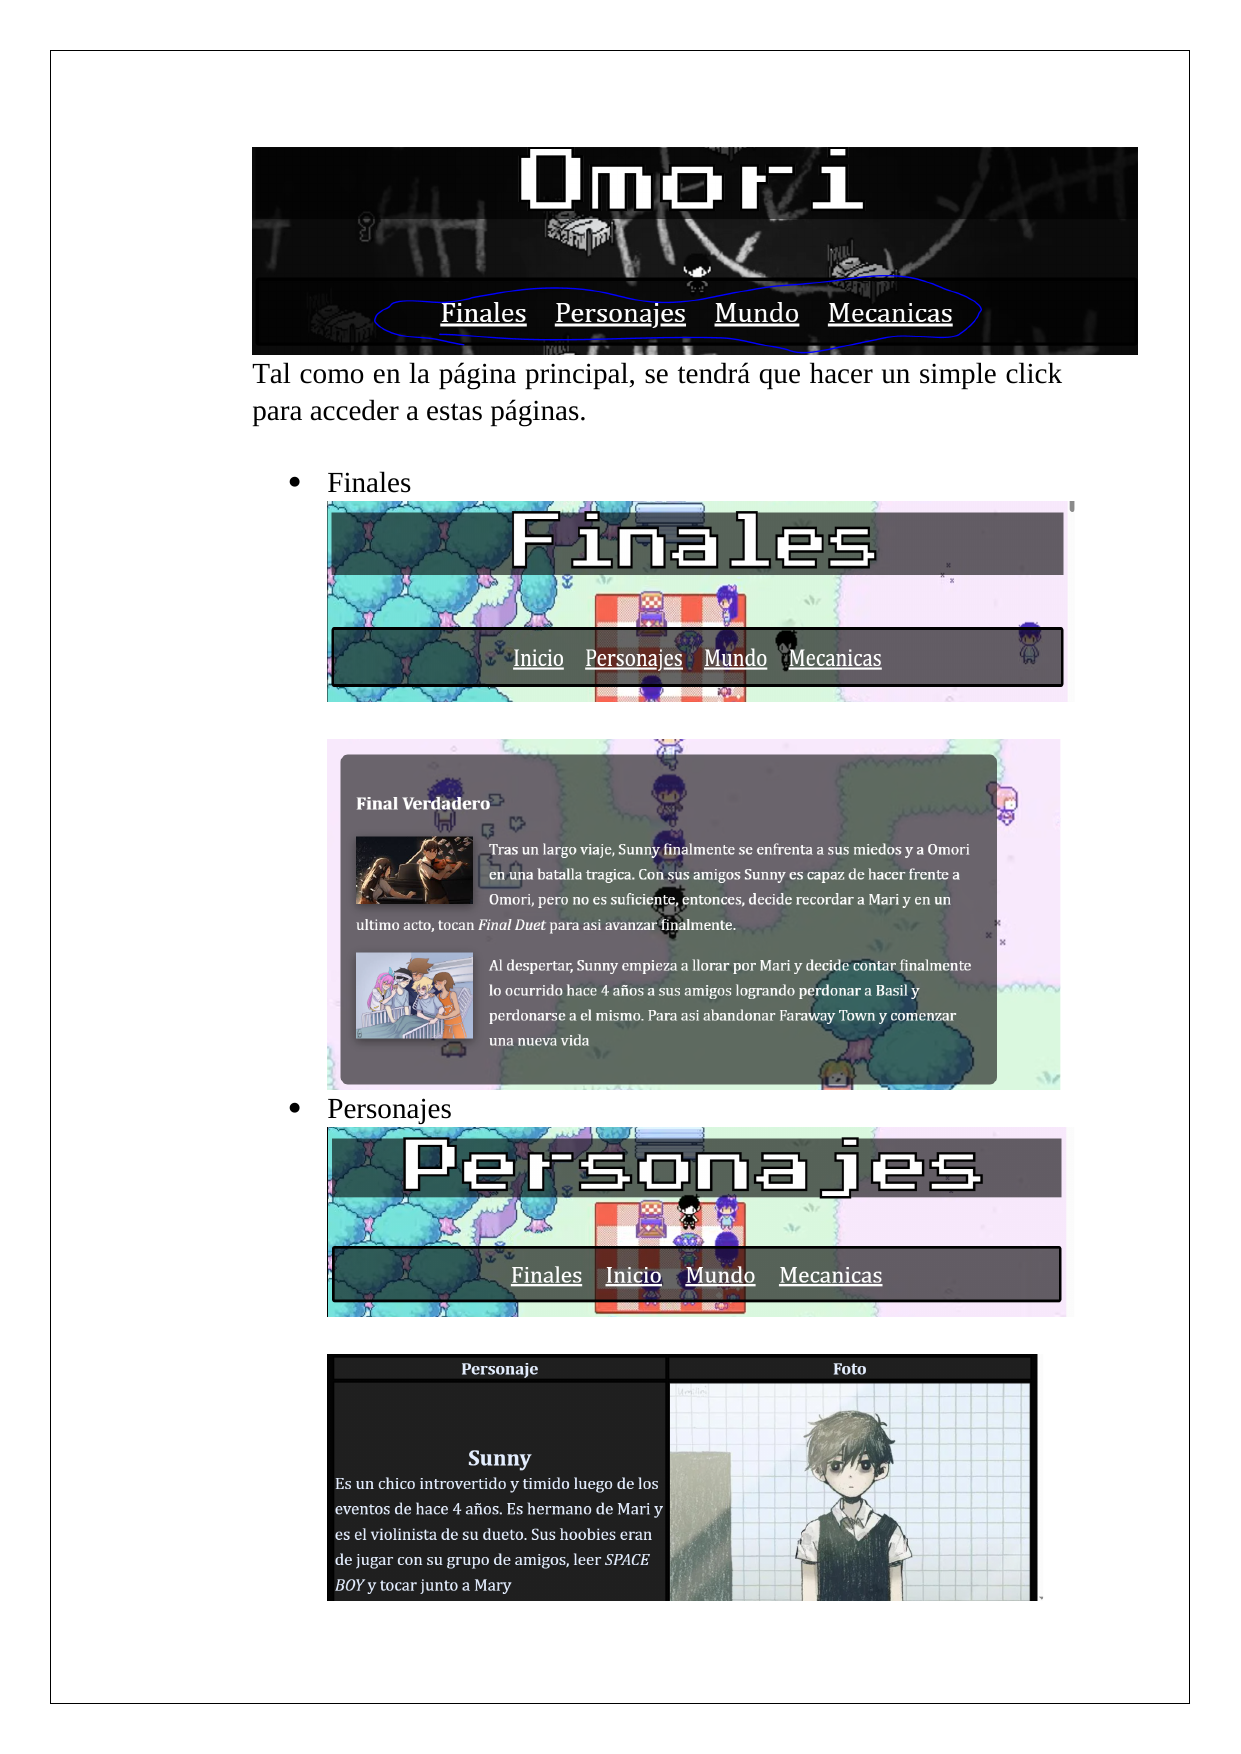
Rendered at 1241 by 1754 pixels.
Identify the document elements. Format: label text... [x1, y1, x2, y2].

list Personajes [289, 1091, 1063, 1125]
picture [327, 1127, 1075, 1317]
picture [327, 739, 1061, 1090]
list Tal como en la página principal, se tendrá que hacer un simple click para acceder a estas páginas. [252, 356, 1063, 426]
picture [252, 147, 1138, 355]
picture [327, 501, 1075, 702]
list Finales [289, 465, 1063, 498]
picture [327, 1354, 1044, 1601]
